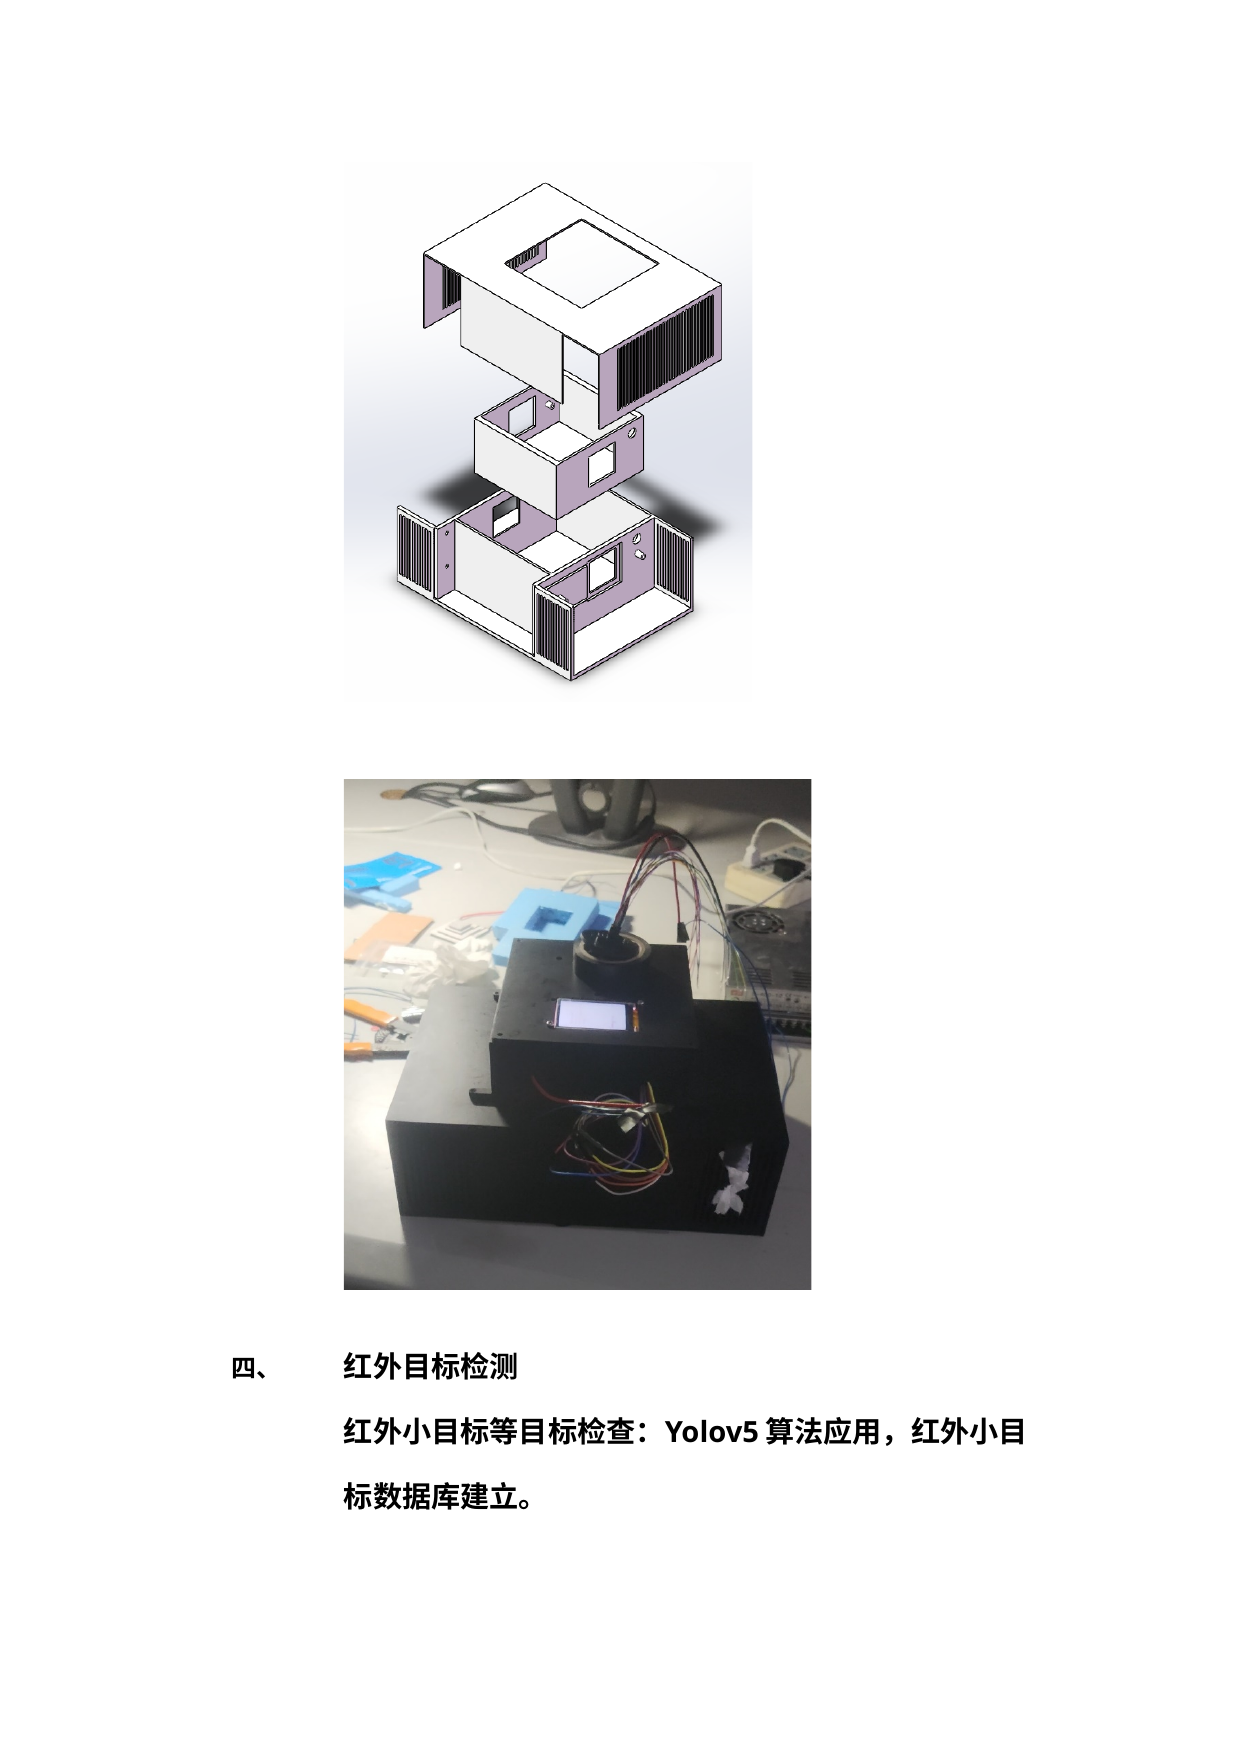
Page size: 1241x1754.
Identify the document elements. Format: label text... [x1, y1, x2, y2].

list 红外小目标等目标检查：Yolov5算法应用，红外小目标数据库建立。 [344, 1397, 1053, 1527]
list 红外目标检测 [231, 1332, 1053, 1397]
picture [343, 779, 812, 1290]
